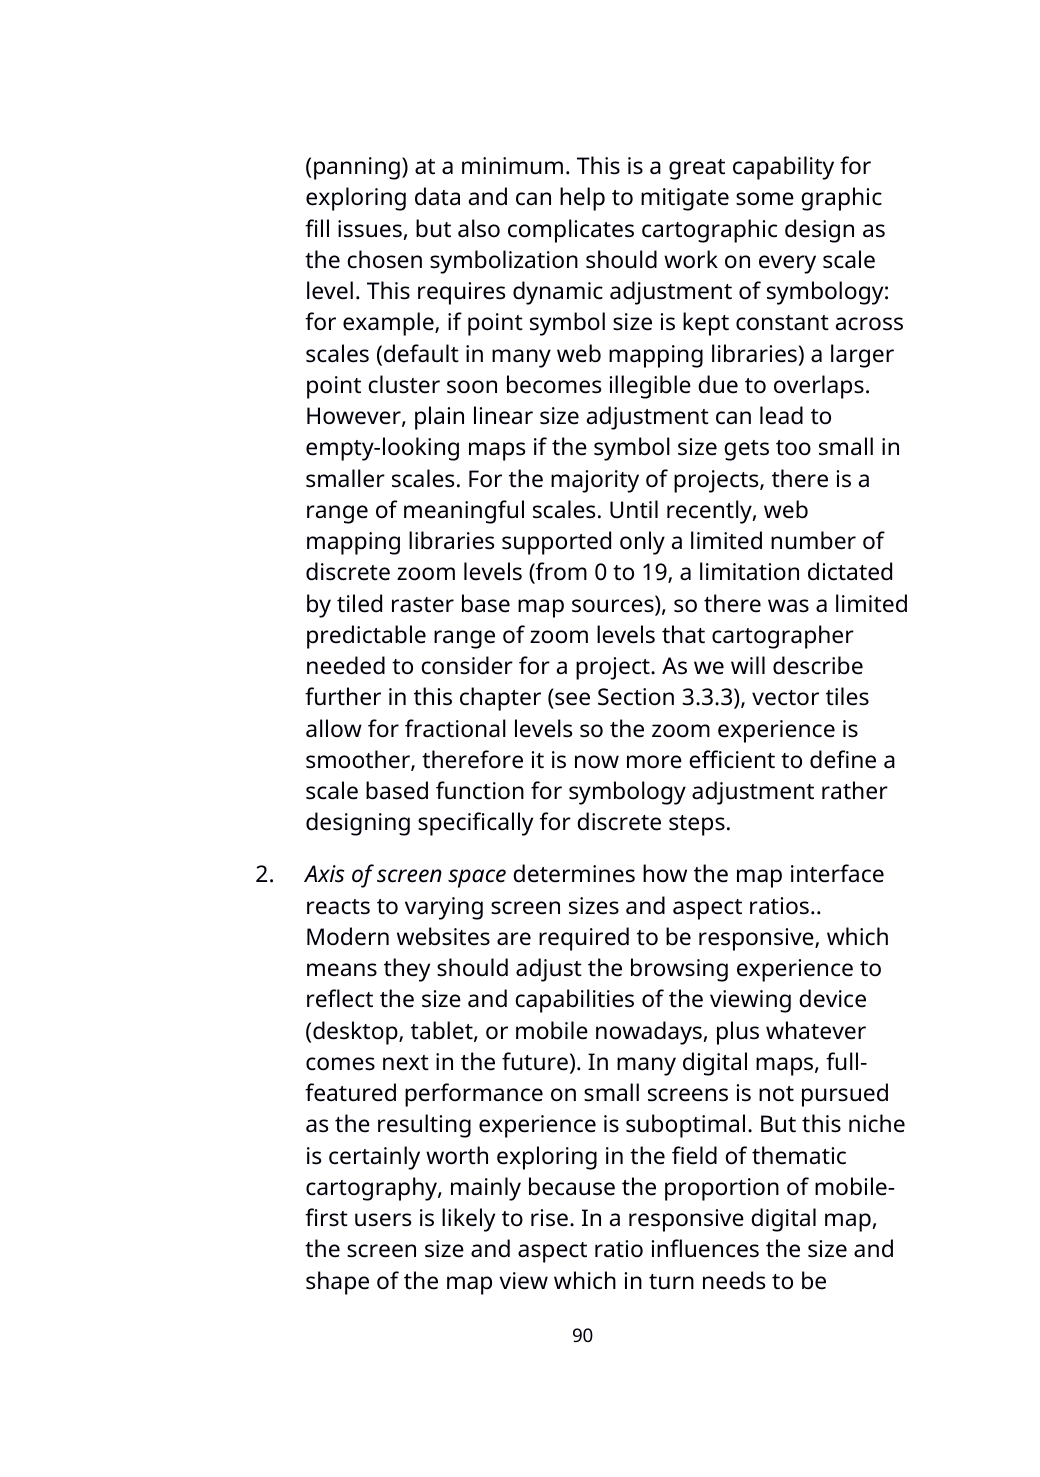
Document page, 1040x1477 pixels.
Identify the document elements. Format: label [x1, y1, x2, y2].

list [255, 858, 910, 1296]
list [255, 150, 910, 837]
